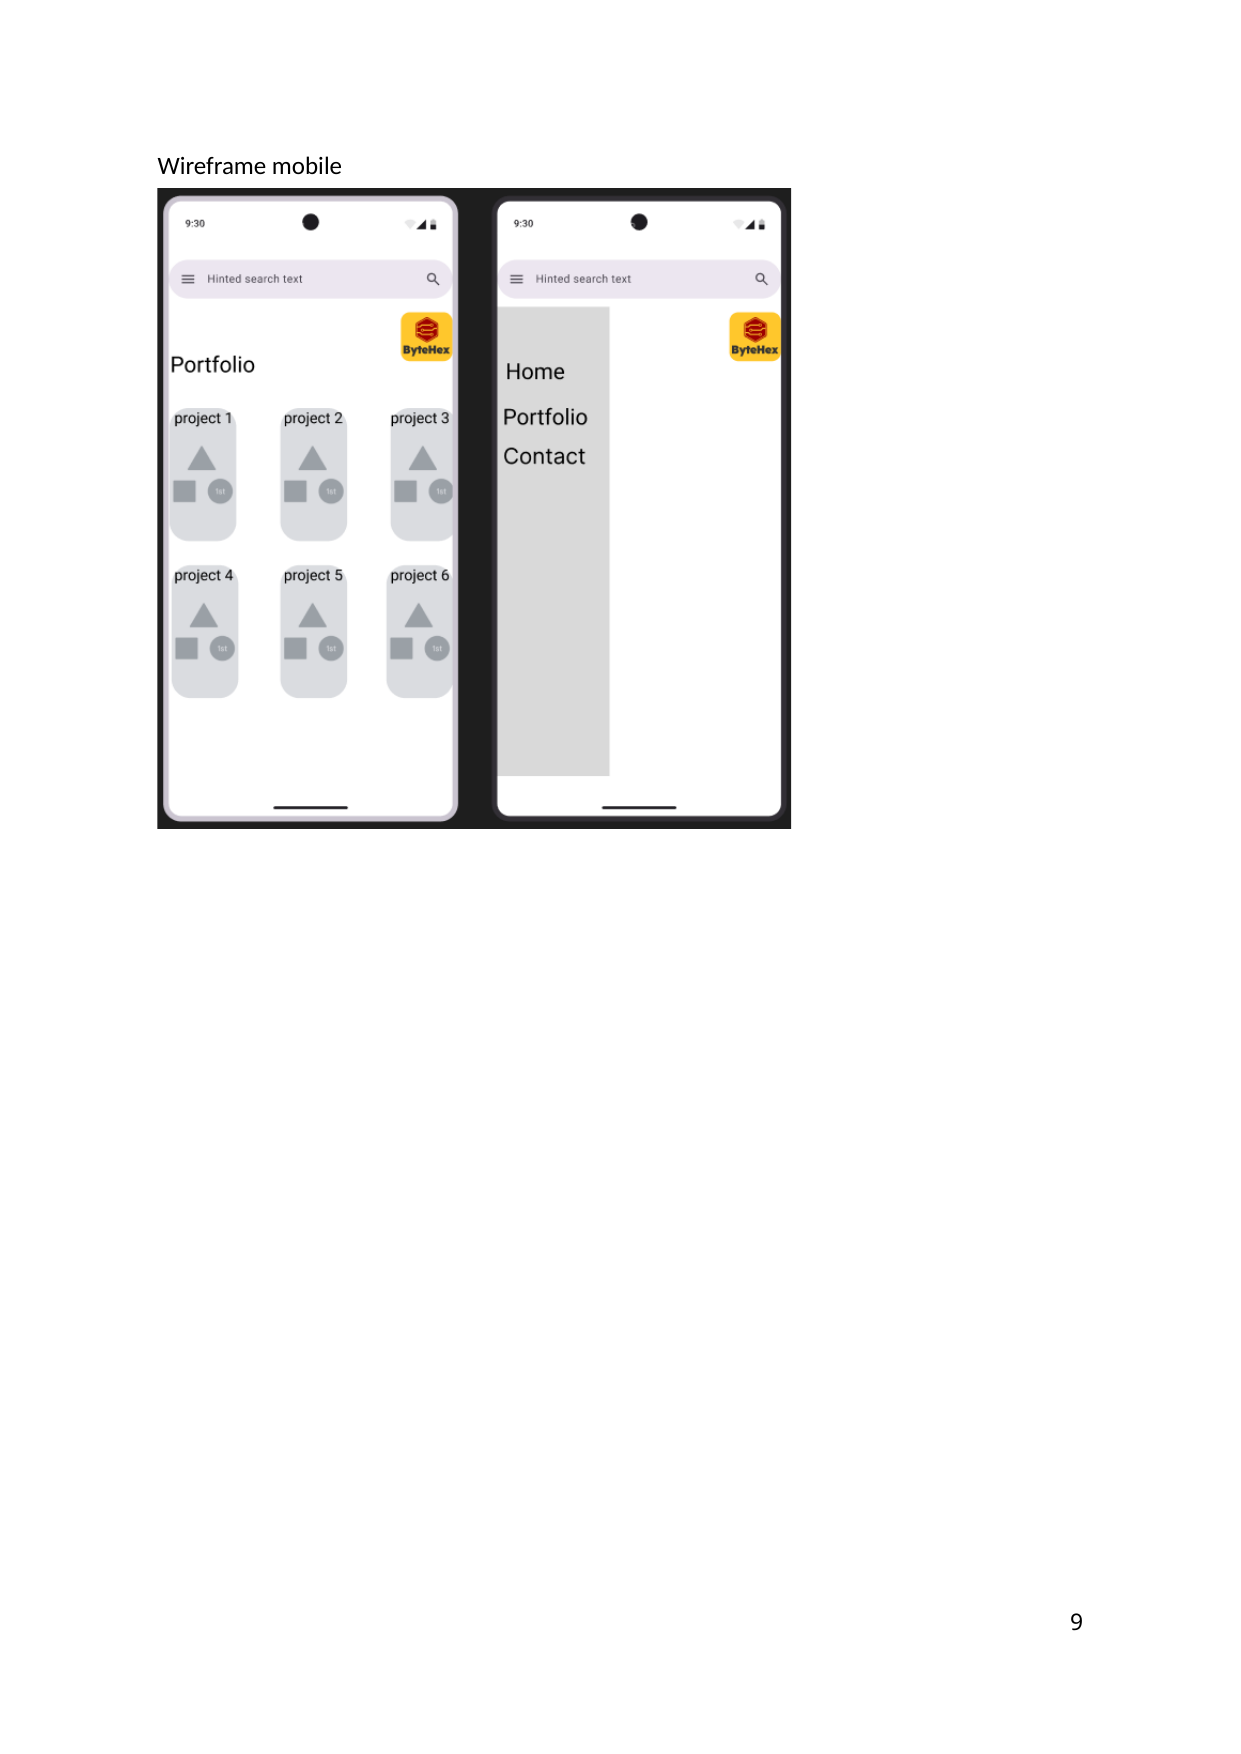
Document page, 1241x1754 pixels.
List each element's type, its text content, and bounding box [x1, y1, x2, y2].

picture [157, 188, 792, 829]
text Wireframe mobile [157, 150, 1083, 181]
